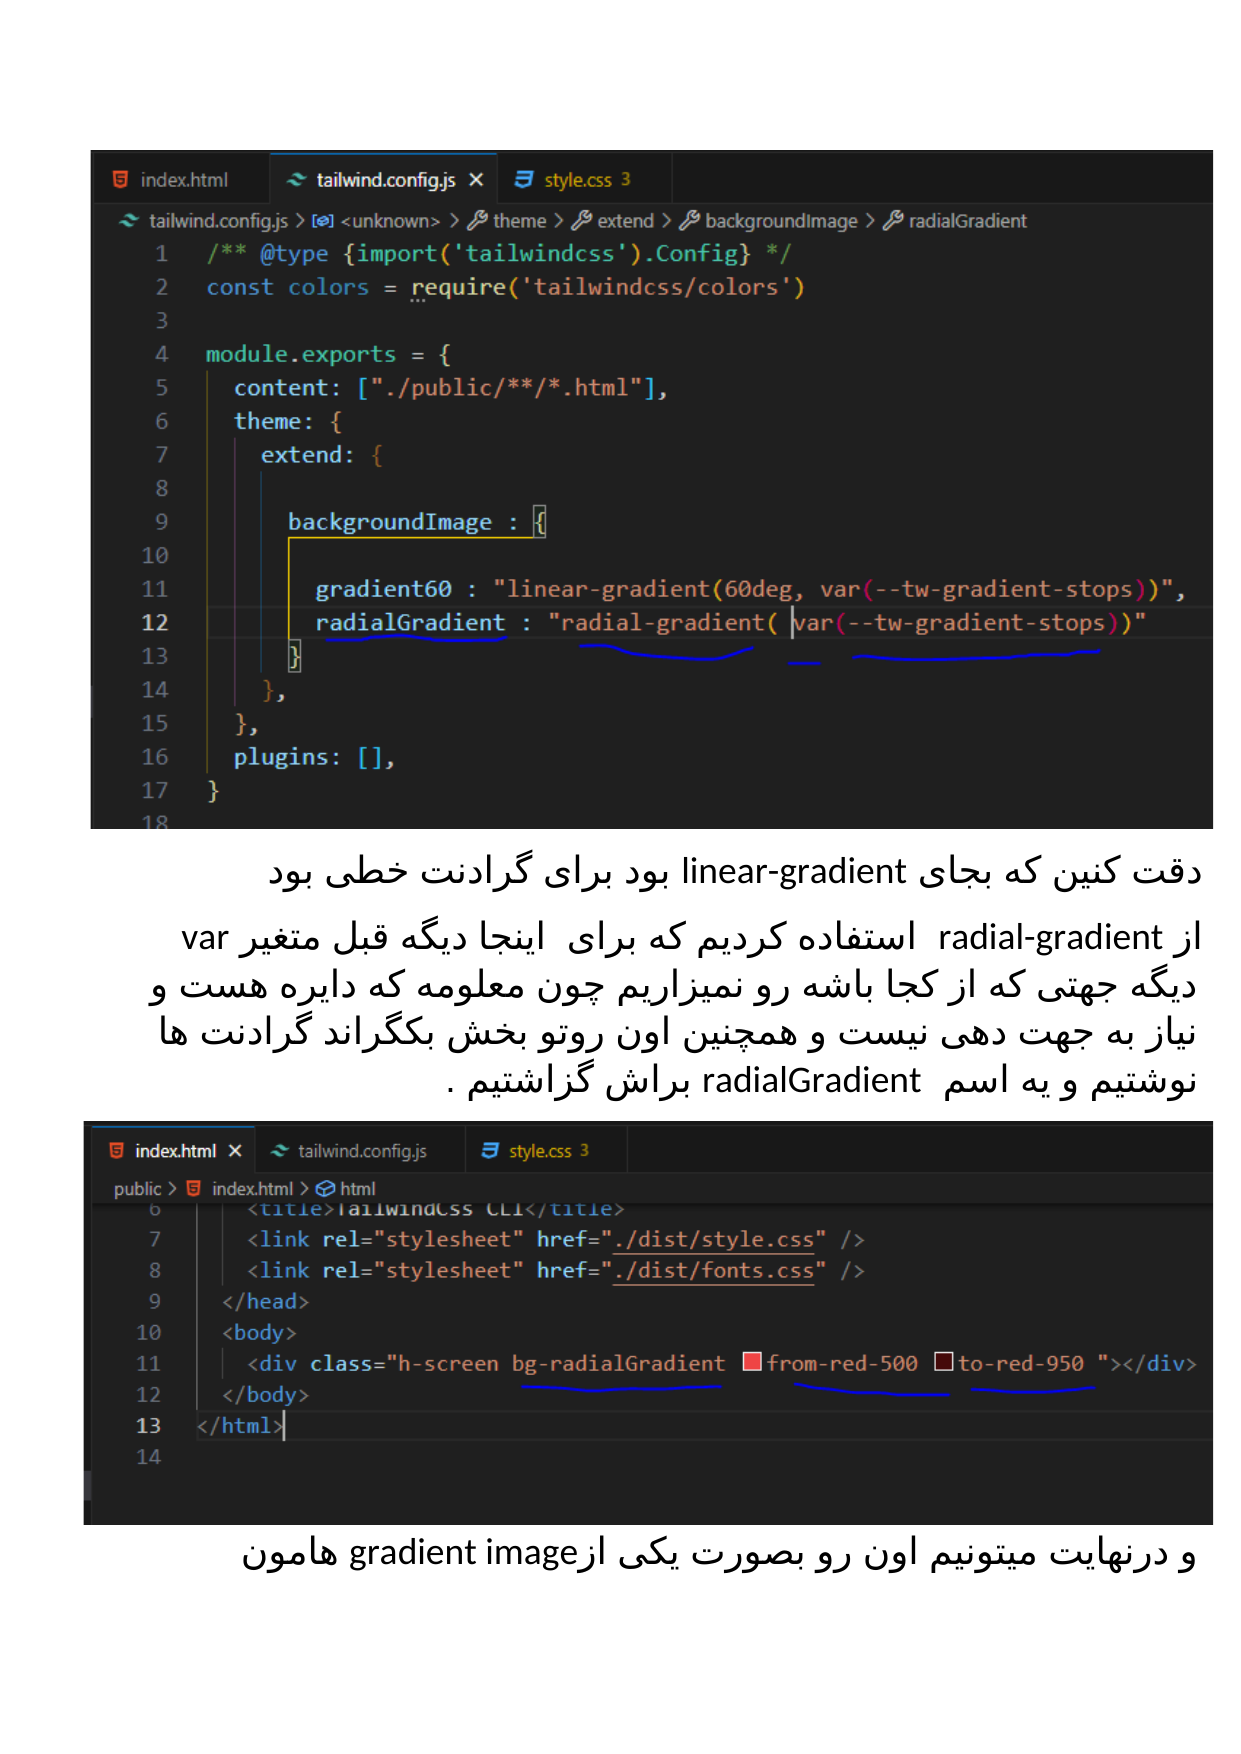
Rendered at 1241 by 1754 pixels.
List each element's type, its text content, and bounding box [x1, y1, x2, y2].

text دقت کنین که بجای linear-gradient بود برای گرادنت خطی بود [118, 847, 1213, 893]
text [118, 1525, 1213, 1574]
picture [83, 1121, 1214, 1525]
picture [90, 150, 1214, 829]
text از radial-gradient استفاده کردیم که برای اینجا دیگه قبل متغیر var دیگه جهتی که از کجا باشه رو نمیزاریم چون معلومه که دایره هست و نیاز به جهت دهی نیست و همچنین اون روتو بخش بکگراند گرادنت ها نوشتیم و یه اسم radialGradient براش گزاشتیم . [118, 913, 1213, 1102]
